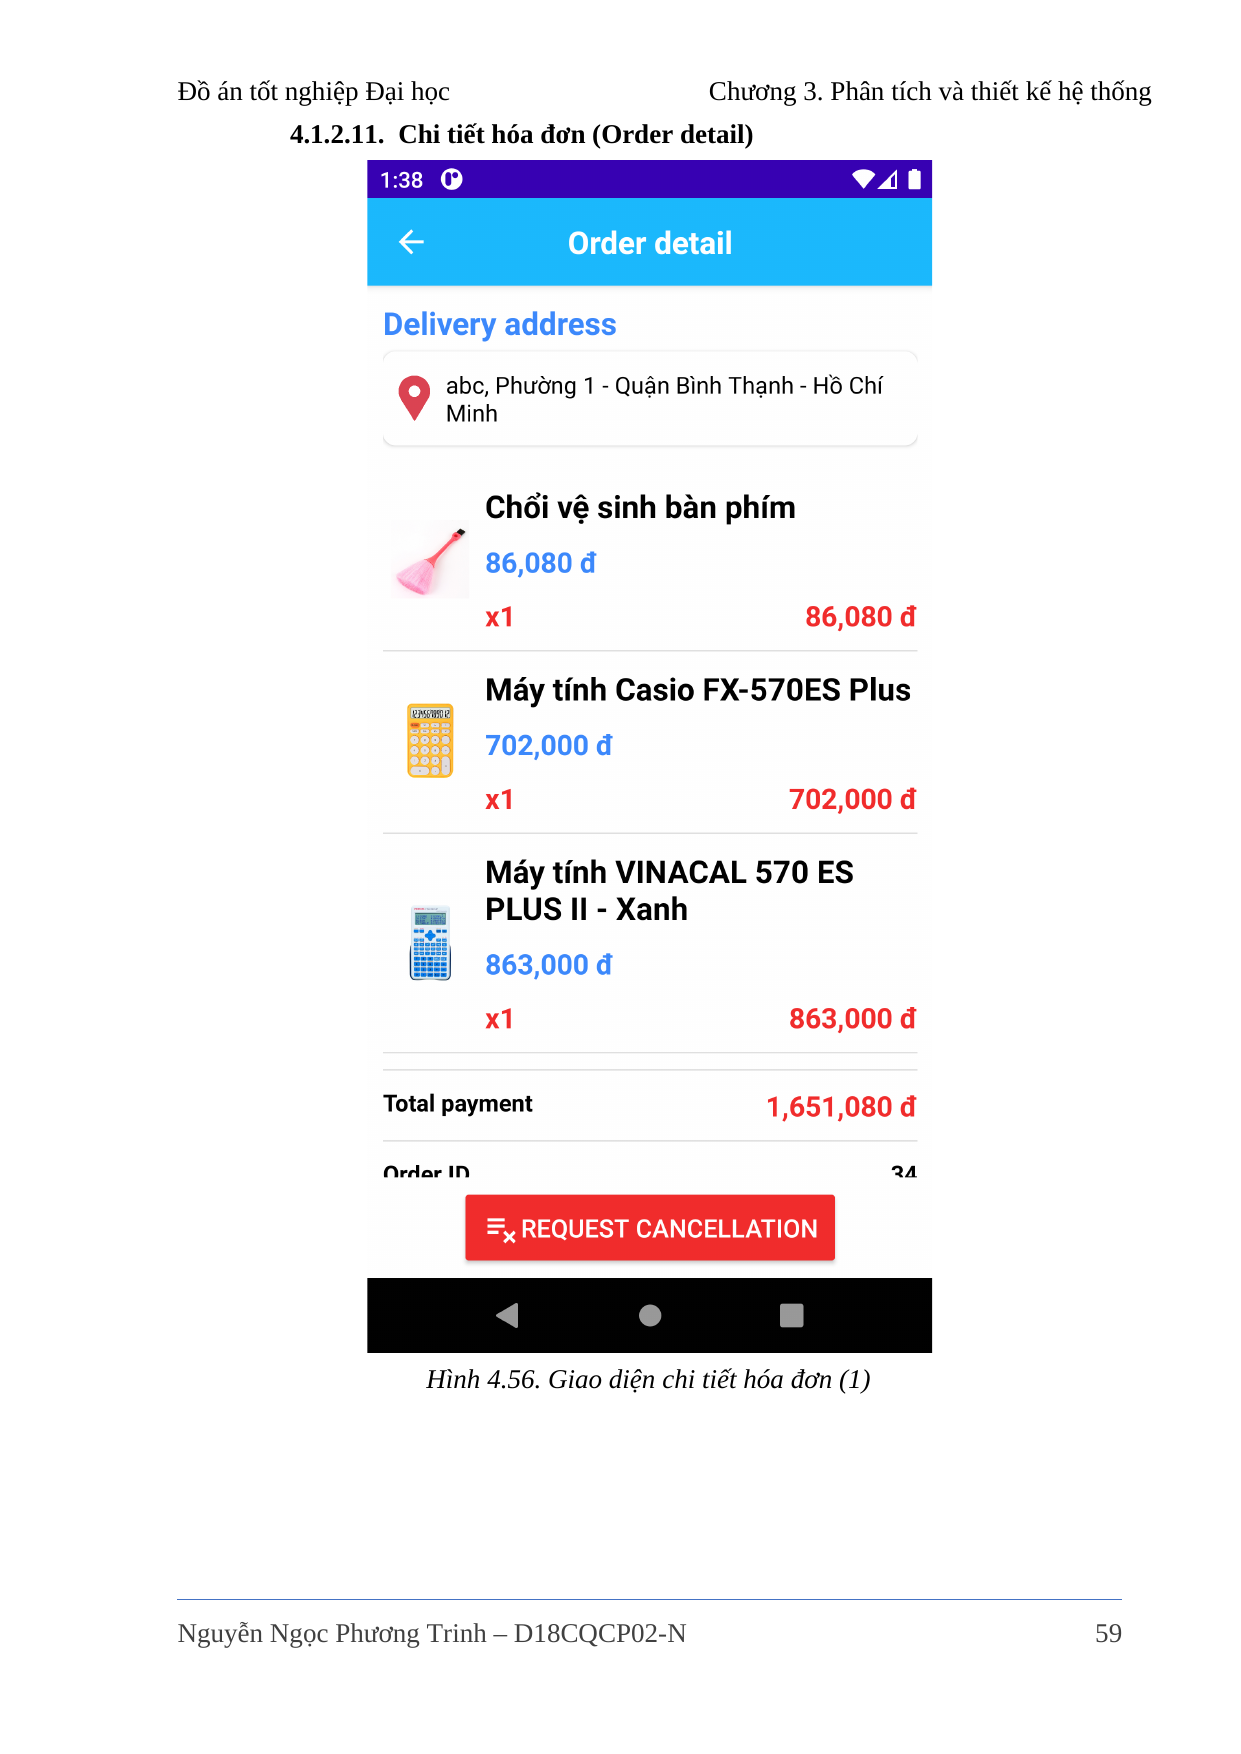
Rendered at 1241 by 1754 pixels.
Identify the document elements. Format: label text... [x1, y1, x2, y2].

subtitle Chi tiết hóa đơn (Order detail) [290, 118, 1122, 149]
picture [367, 160, 933, 1353]
